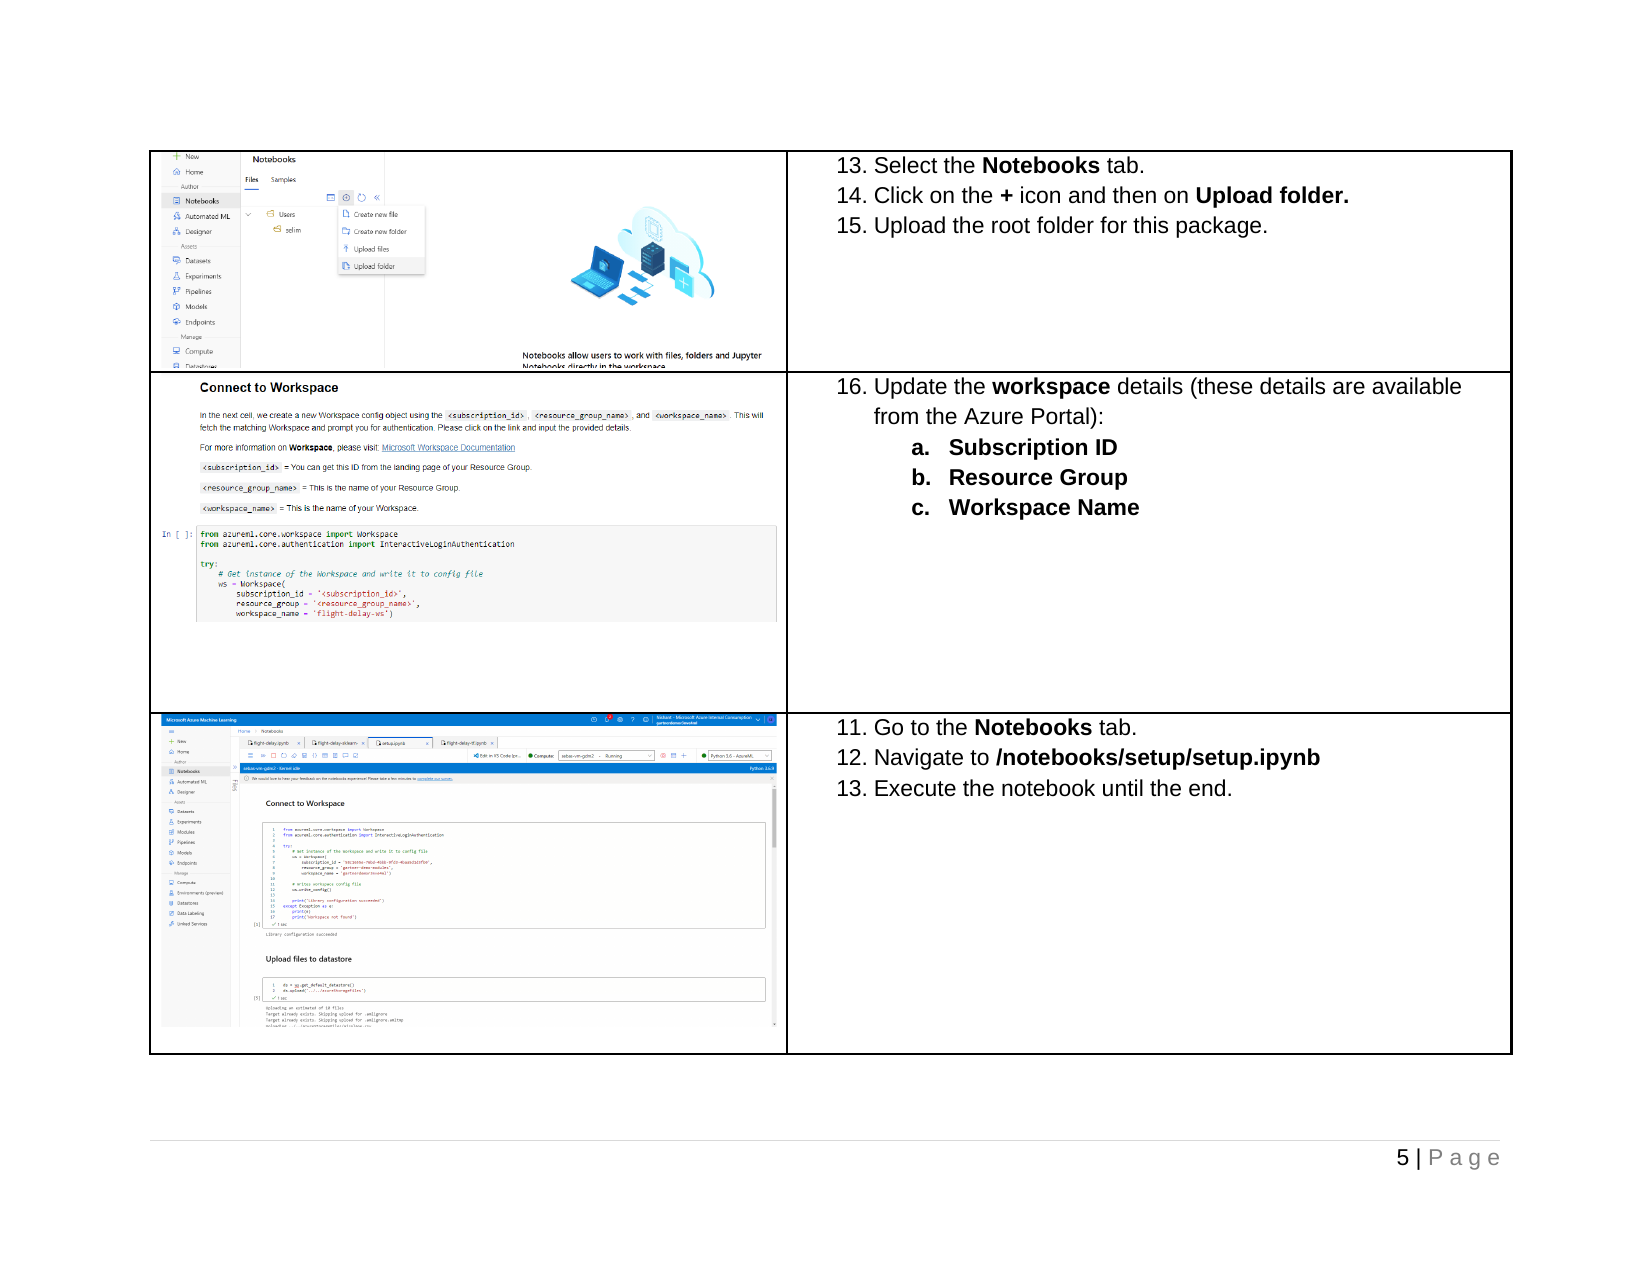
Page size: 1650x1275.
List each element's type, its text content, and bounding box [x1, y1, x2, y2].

table_cell [151, 714, 786, 1053]
table_cell Go to the Notebooks tab. Navigate to /notebooks/setup/setup.ipynb Execute the notebook until the end. [788, 714, 1510, 1053]
table_cell [151, 373, 786, 712]
picture [161, 714, 777, 1027]
table_cell Select the Notebooks tab. Click on the + icon and then on Upload folder. Upload the root folder for this package. [788, 152, 1510, 371]
picture [161, 373, 784, 622]
picture [161, 152, 785, 368]
table_cell [151, 152, 786, 371]
table_cell Update the workspace details (these details are available from the Azure Portal): Subscription ID Resource Group Workspace Name [788, 373, 1510, 712]
